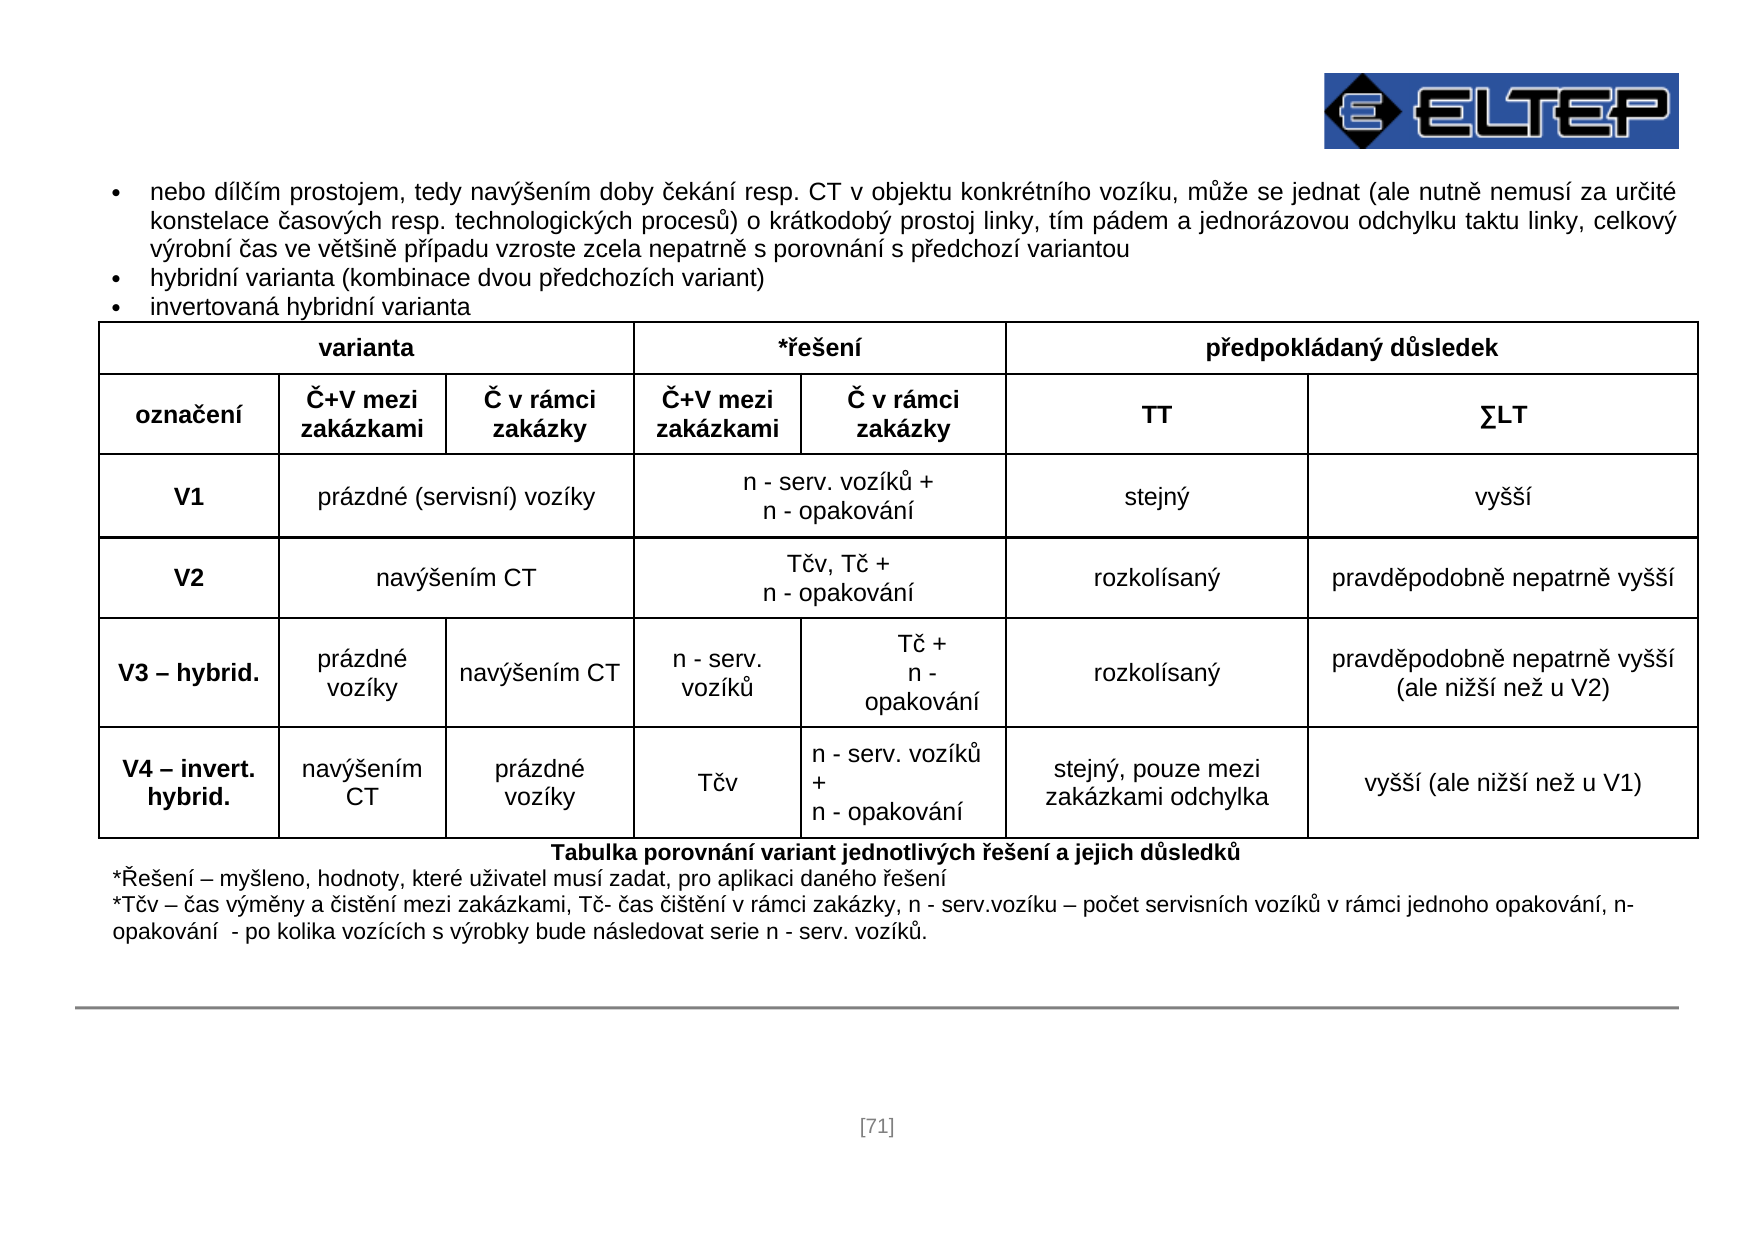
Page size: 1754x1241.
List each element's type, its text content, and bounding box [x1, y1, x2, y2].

table_cell stejný, pouze mezi zakázkami odchylka [1007, 728, 1307, 837]
table_header varianta [100, 323, 633, 373]
table_cell označení [100, 375, 278, 453]
table_cell stejný [1007, 455, 1307, 536]
table_cell TT [1007, 375, 1307, 453]
text *Řešení – myšleno, hodnoty, které uživatel musí zadat, pro aplikaci daného řešení [112, 865, 1679, 891]
table_header předpokládaný důsledek [1007, 323, 1697, 373]
table_cell Č+V mezi zakázkami [635, 375, 800, 453]
table_cell ∑LT [1309, 375, 1697, 453]
table_cell Č v rámci zakázky [802, 375, 1005, 453]
table_cell prázdné vozíky [280, 619, 445, 726]
table_cell V3 – hybrid. [100, 619, 278, 726]
table_cell V2 [100, 539, 278, 617]
table_cell Č+V mezi zakázkami [280, 375, 445, 453]
table_cell V4 – invert. hybrid. [100, 728, 278, 837]
table_cell n - serv. vozíků + n - opakování [802, 728, 1005, 837]
table_cell rozkolísaný [1007, 619, 1307, 726]
table_header *řešení [635, 323, 1005, 373]
table_cell navýšením CT [447, 619, 633, 726]
table_cell pravděpodobně nepatrně vyšší [1309, 539, 1697, 617]
list nebo dílčím prostojem, tedy navýšením doby čekání resp. CT v objektu konkrétního vozíku, může se jednat (ale nutně nemusí za určité konstelace časových resp. technologických procesů) o krátkodobý prostoj linky, tím pádem a jednorázovou odchylku taktu linky, celkový výrobní čas ve většině případu vzroste zcela nepatrně s porovnání s předchozí variantou [112, 177, 1679, 263]
picture [1324, 73, 1679, 149]
text Tabulka porovnání variant jednotlivých řešení a jejich důsledků [112, 839, 1679, 865]
list hybridní varianta (kombinace dvou předchozích variant) [112, 263, 1679, 292]
table_cell navýšením CT [280, 728, 445, 837]
table_cell Tčv [635, 728, 800, 837]
table_cell vyšší [1309, 455, 1697, 536]
table_cell prázdné vozíky [447, 728, 633, 837]
table_cell V1 [100, 455, 278, 536]
table_cell Tčv, Tč + n - opakování [635, 539, 1005, 617]
text *Tčv – čas výměny a čistění mezi zakázkami, Tč- čas čištění v rámci zakázky, n - serv.vozíku – počet servisních vozíků v rámci jednoho opakování, n-opakování - po kolika vozících s výrobky bude následovat serie n - serv. vozíků. [112, 891, 1679, 944]
table_cell Tč + n - opakování [802, 619, 1005, 726]
table_cell n - serv. vozíků + n - opakování [635, 455, 1005, 536]
table_cell prázdné (servisní) vozíky [280, 455, 633, 536]
table_cell navýšením CT [280, 539, 633, 617]
table_cell n - serv. vozíků [635, 619, 800, 726]
table_cell Č v rámci zakázky [447, 375, 633, 453]
list invertovaná hybridní varianta [112, 292, 1679, 321]
table_cell vyšší (ale nižší než u V1) [1309, 728, 1697, 837]
table_cell pravděpodobně nepatrně vyšší (ale nižší než u V2) [1309, 619, 1697, 726]
table_cell rozkolísaný [1007, 539, 1307, 617]
